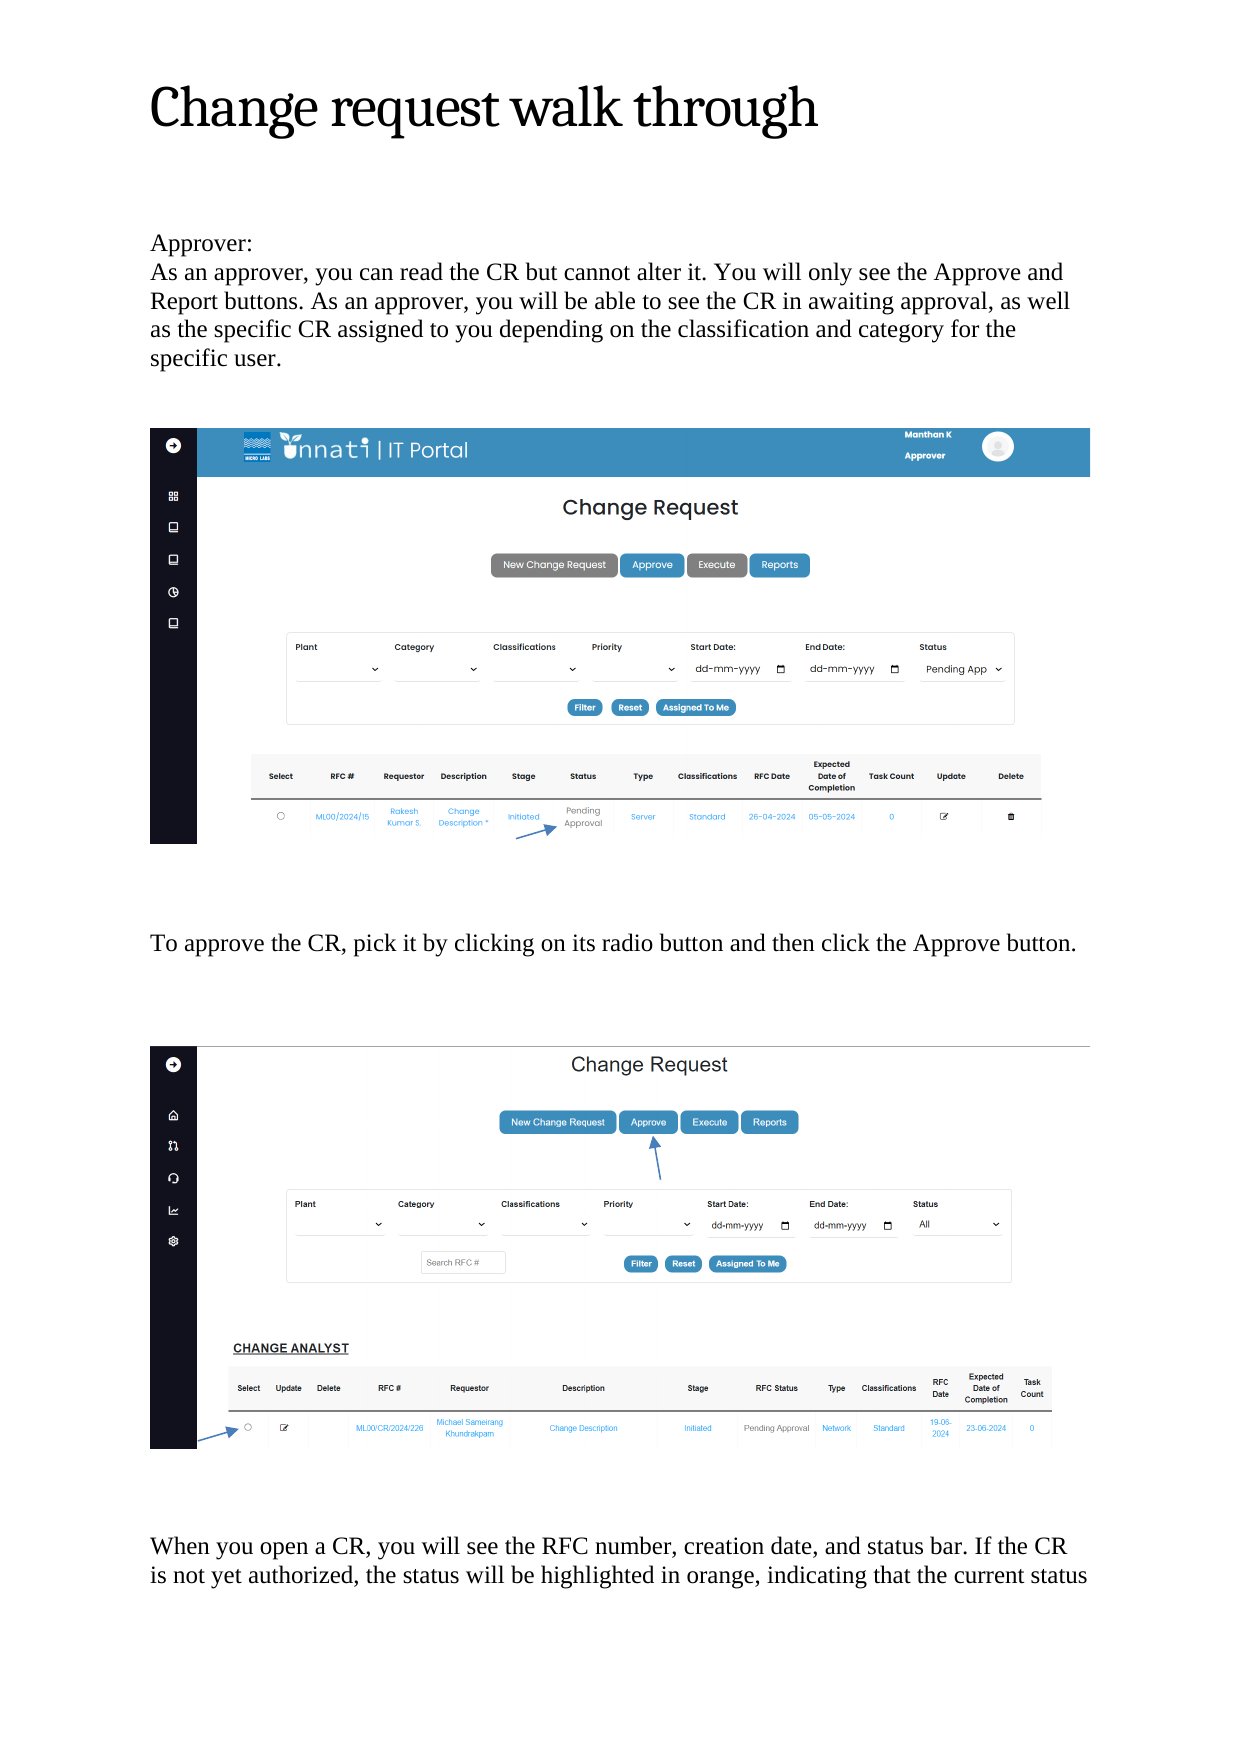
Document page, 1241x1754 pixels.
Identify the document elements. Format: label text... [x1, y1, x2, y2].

text Approver: [150, 228, 1090, 257]
picture [150, 428, 1091, 844]
text As an approver, you can read the CR but cannot alter it. You will only see the Approve and Report buttons. As an approver, you will be able to see the CR in awaiting approval, as well as the specific CR assigned to you depending on the classification and category for the specific user. [150, 257, 1090, 372]
picture [150, 1046, 1091, 1449]
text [150, 1531, 1090, 1589]
text To approve the CR, pick it by clicking on its radio button and then click the Approve button. [150, 928, 1090, 957]
